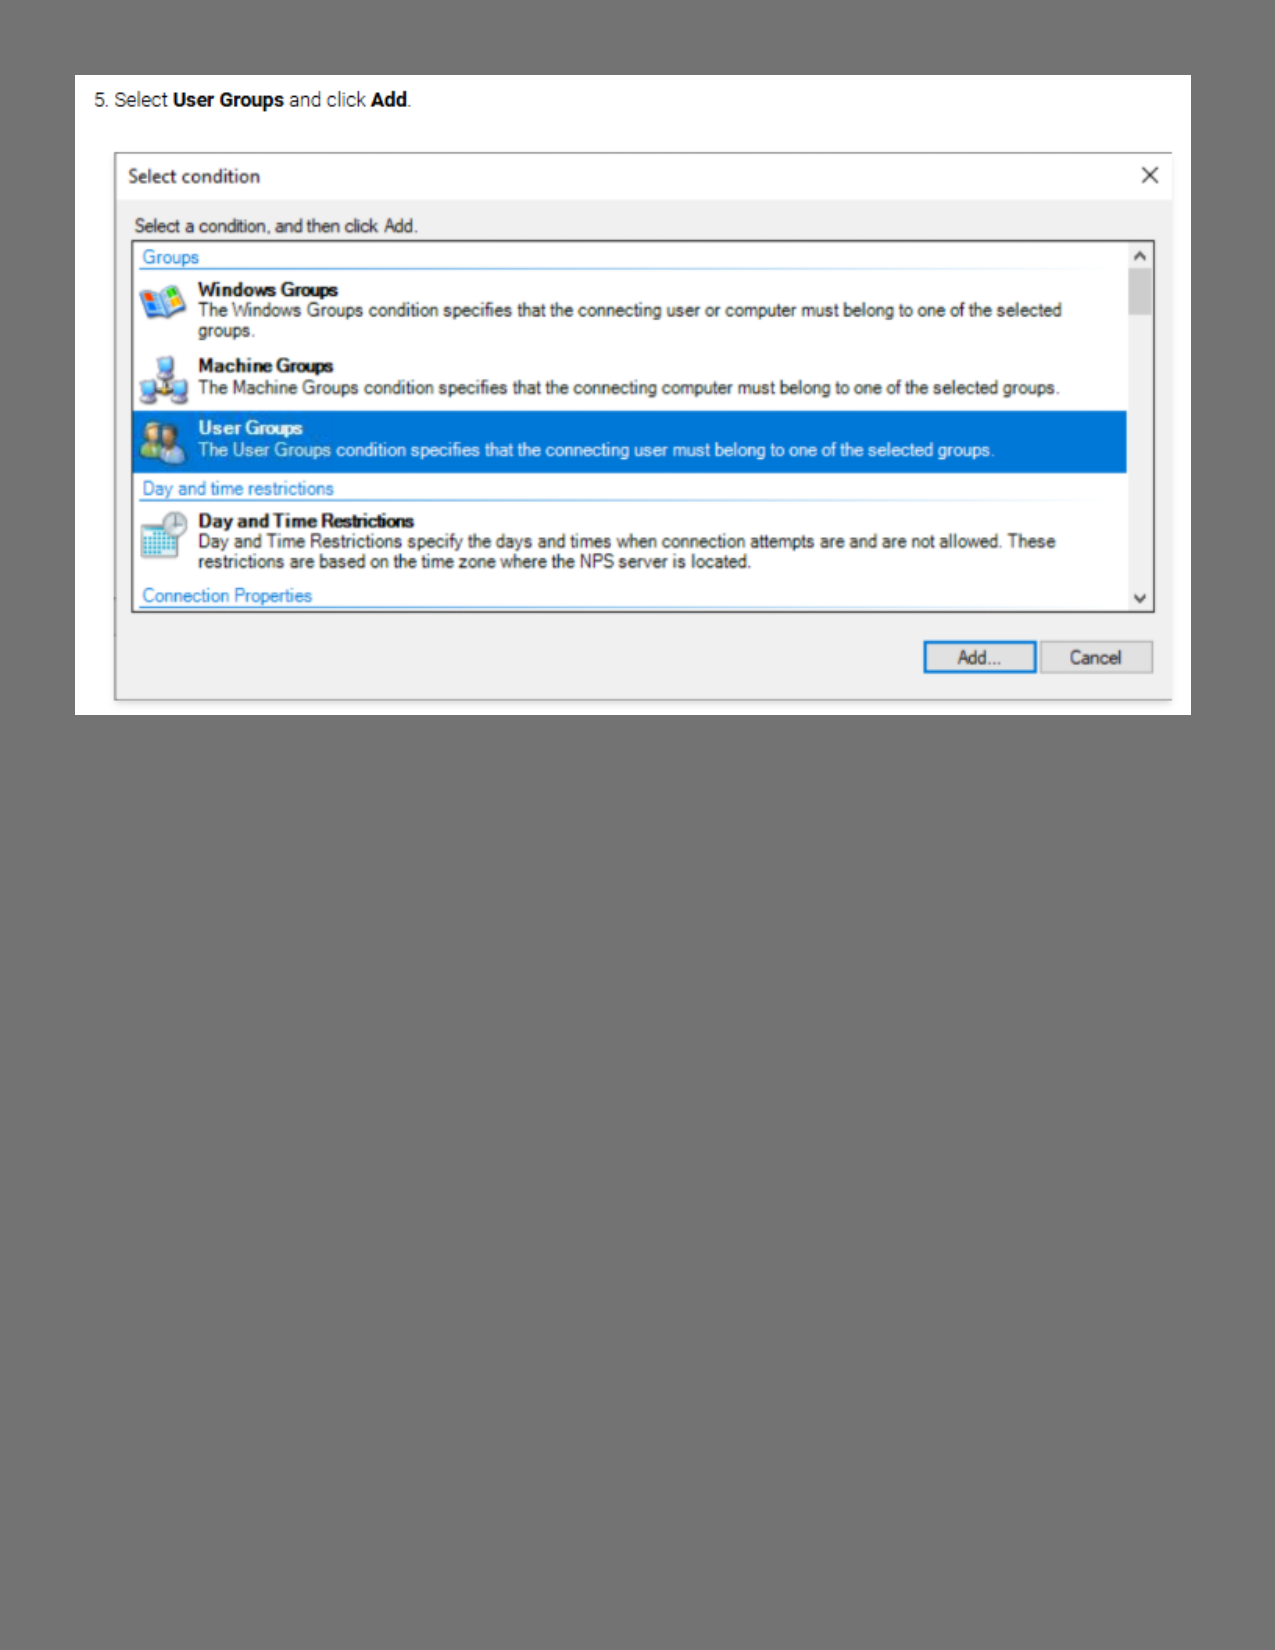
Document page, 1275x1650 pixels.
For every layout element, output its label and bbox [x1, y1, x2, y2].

picture [75, 75, 1191, 715]
